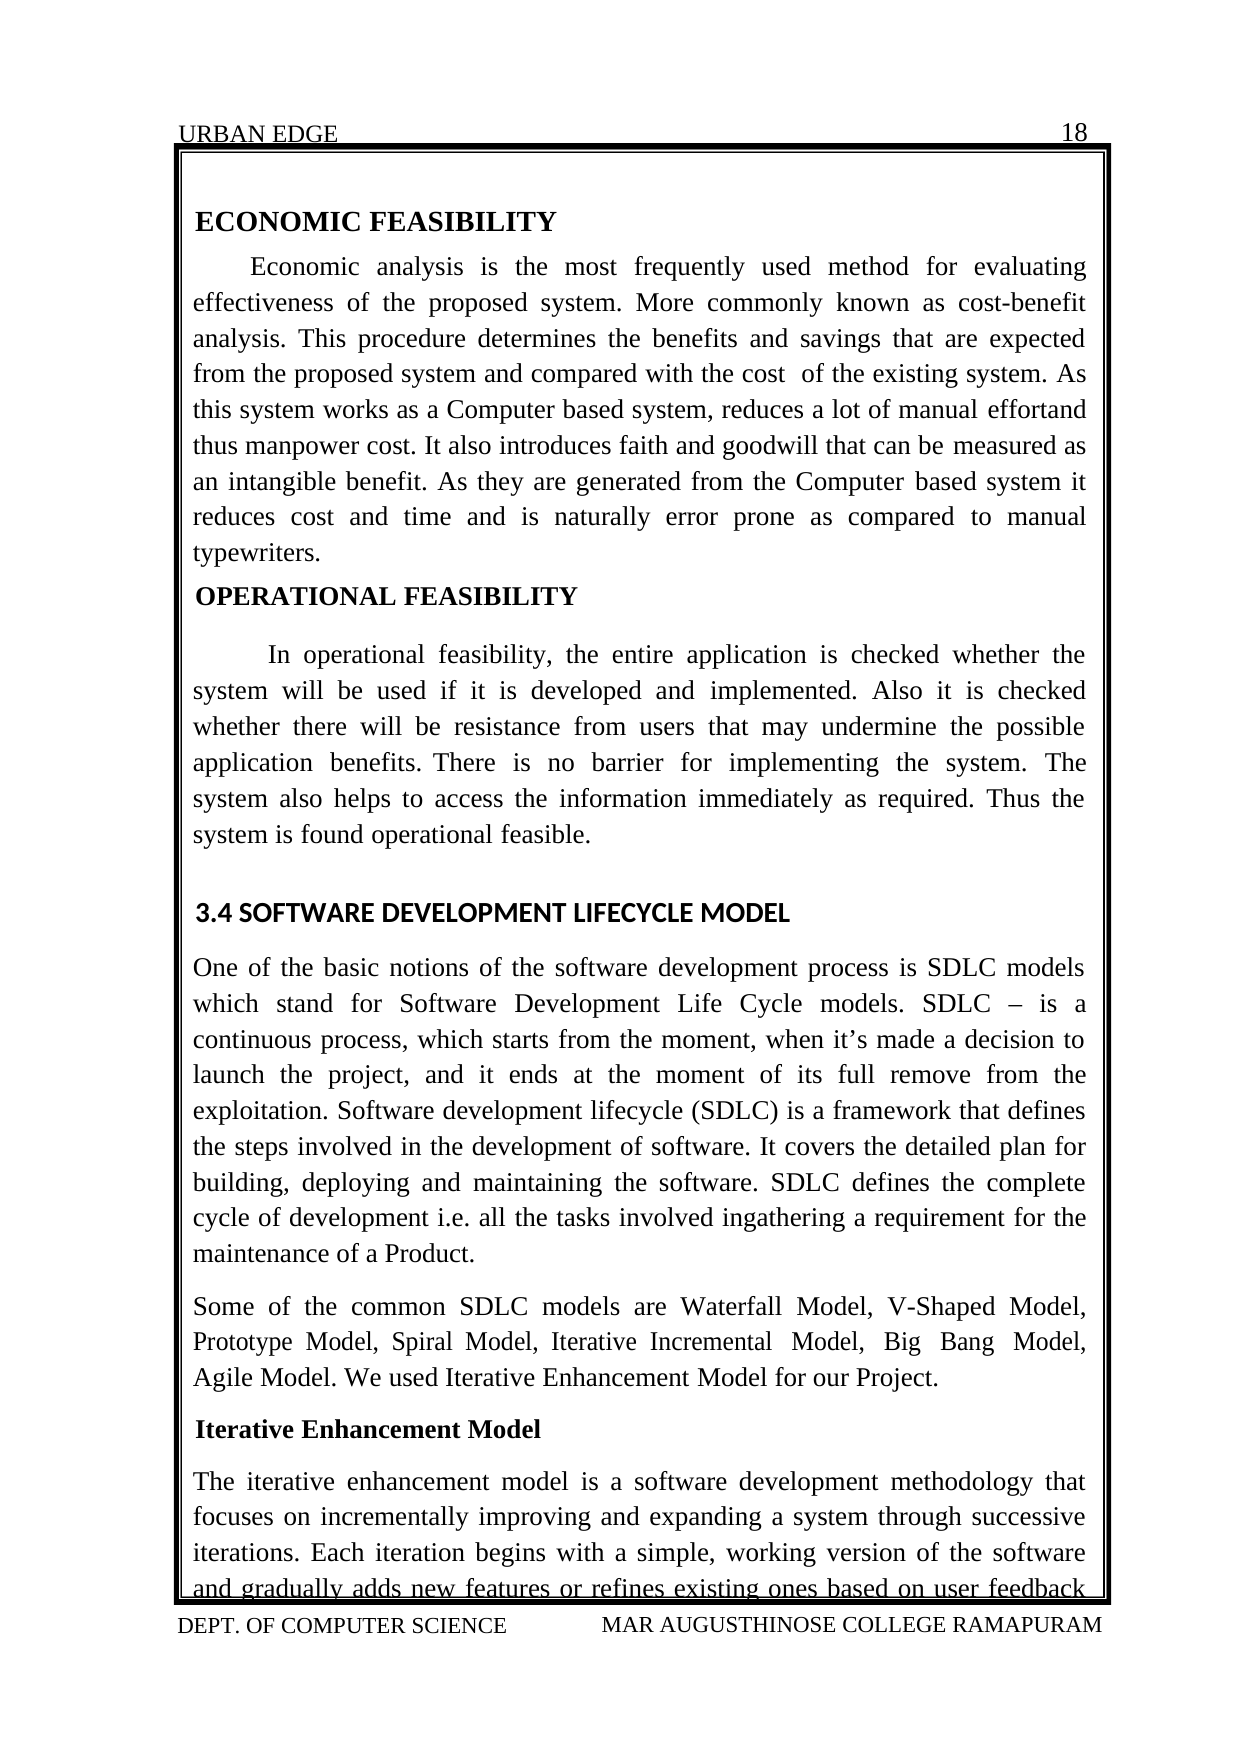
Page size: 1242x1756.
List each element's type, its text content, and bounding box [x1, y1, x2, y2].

picture [173, 143, 1112, 1605]
text Economic analysis is the most frequently used method for evaluating effectiveness of the proposed system. More commonly known as cost-benefit analysis. This procedure determines the benefits and savings that are expected from the proposed system and compared with the cost of the existing system. As this system works as a Computer based system, reduces a lot of manual effortand thus manpower cost. It also introduces faith and goodwill that can be measured as an intangible benefit. As they are generated from the Computer based system it reduces cost and time and is naturally error prone as compared to manual typewriters. [193, 250, 1086, 567]
text One of the basic notions of the software development process is SDLC models which stand for Software Development Life Cycle models. SDLC – is a continuous process, which starts from the moment, when it’s made a decision to launch the project, and it ends at the moment of its full remove from the exploitation. Software development lifecycle (SDLC) is a framework that defines the steps involved in the development of software. It covers the detailed plan for building, deploying and maintaining the software. SDLC defines the complete cycle of development i.e. all the tasks involved ingathering a requirement for the maintenance of a Product. [193, 951, 1086, 1268]
subtitle Iterative Enhancement Model [195, 1413, 1104, 1444]
subtitle SOFTWARE DEVELOPMENT LIFECYCLE MODEL [195, 894, 1104, 929]
text Some of the common SDLC models are Waterfall Model, V-Shaped Model, Prototype Model, Spiral Model, Iterative Incremental Model, Big Bang Model, Agile Model. We used Iterative Enhancement Model for our Project. [193, 1290, 1086, 1392]
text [193, 1465, 1086, 1603]
text In operational feasibility, the entire application is checked whether the system will be used if it is developed and implemented. Also it is checked whether there will be resistance from users that may undermine the possible application benefits. There is no barrier for implementing the system. The system also helps to access the information immediately as required. Thus the system is found operational feasible. [193, 638, 1086, 849]
subtitle ECONOMIC FEASIBILITY [195, 204, 1104, 238]
subtitle OPERATIONAL FEASIBILITY [195, 580, 1104, 611]
